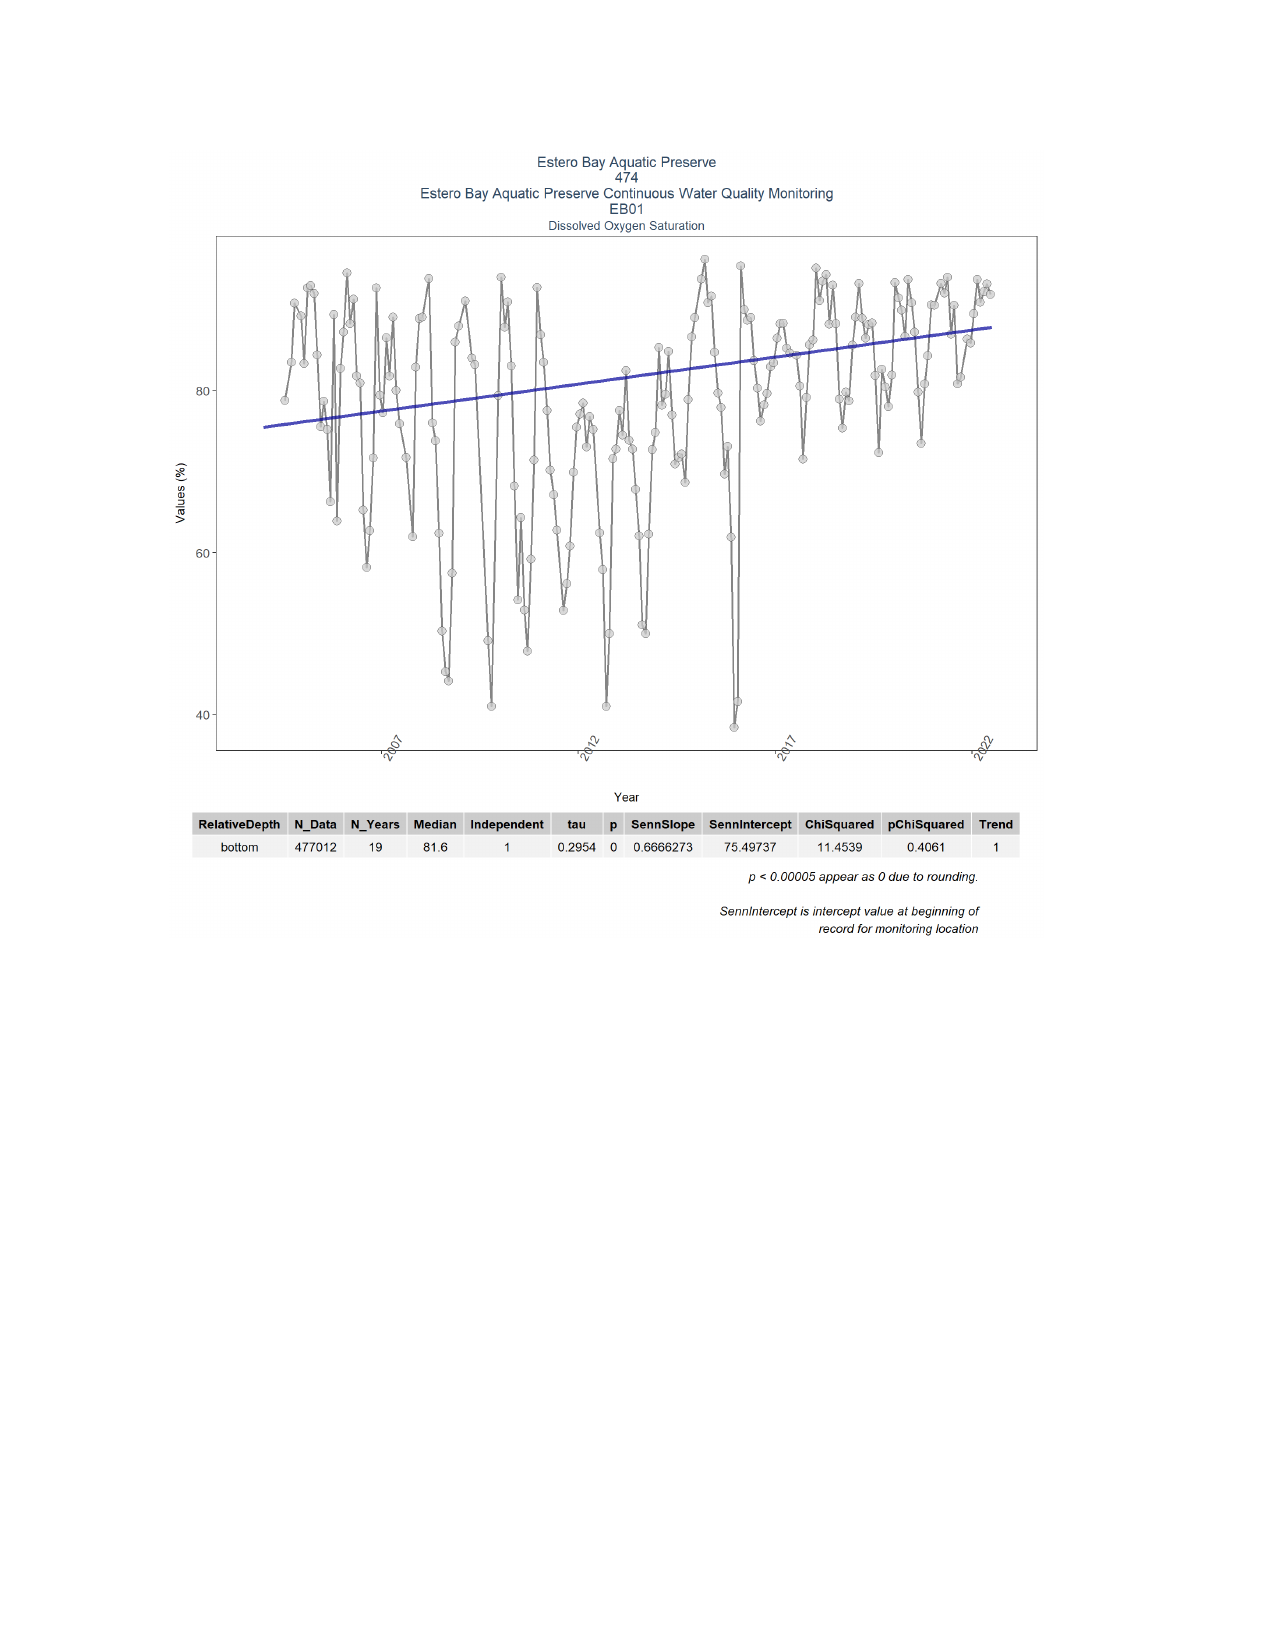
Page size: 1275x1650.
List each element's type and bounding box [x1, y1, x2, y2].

picture [168, 150, 1044, 938]
